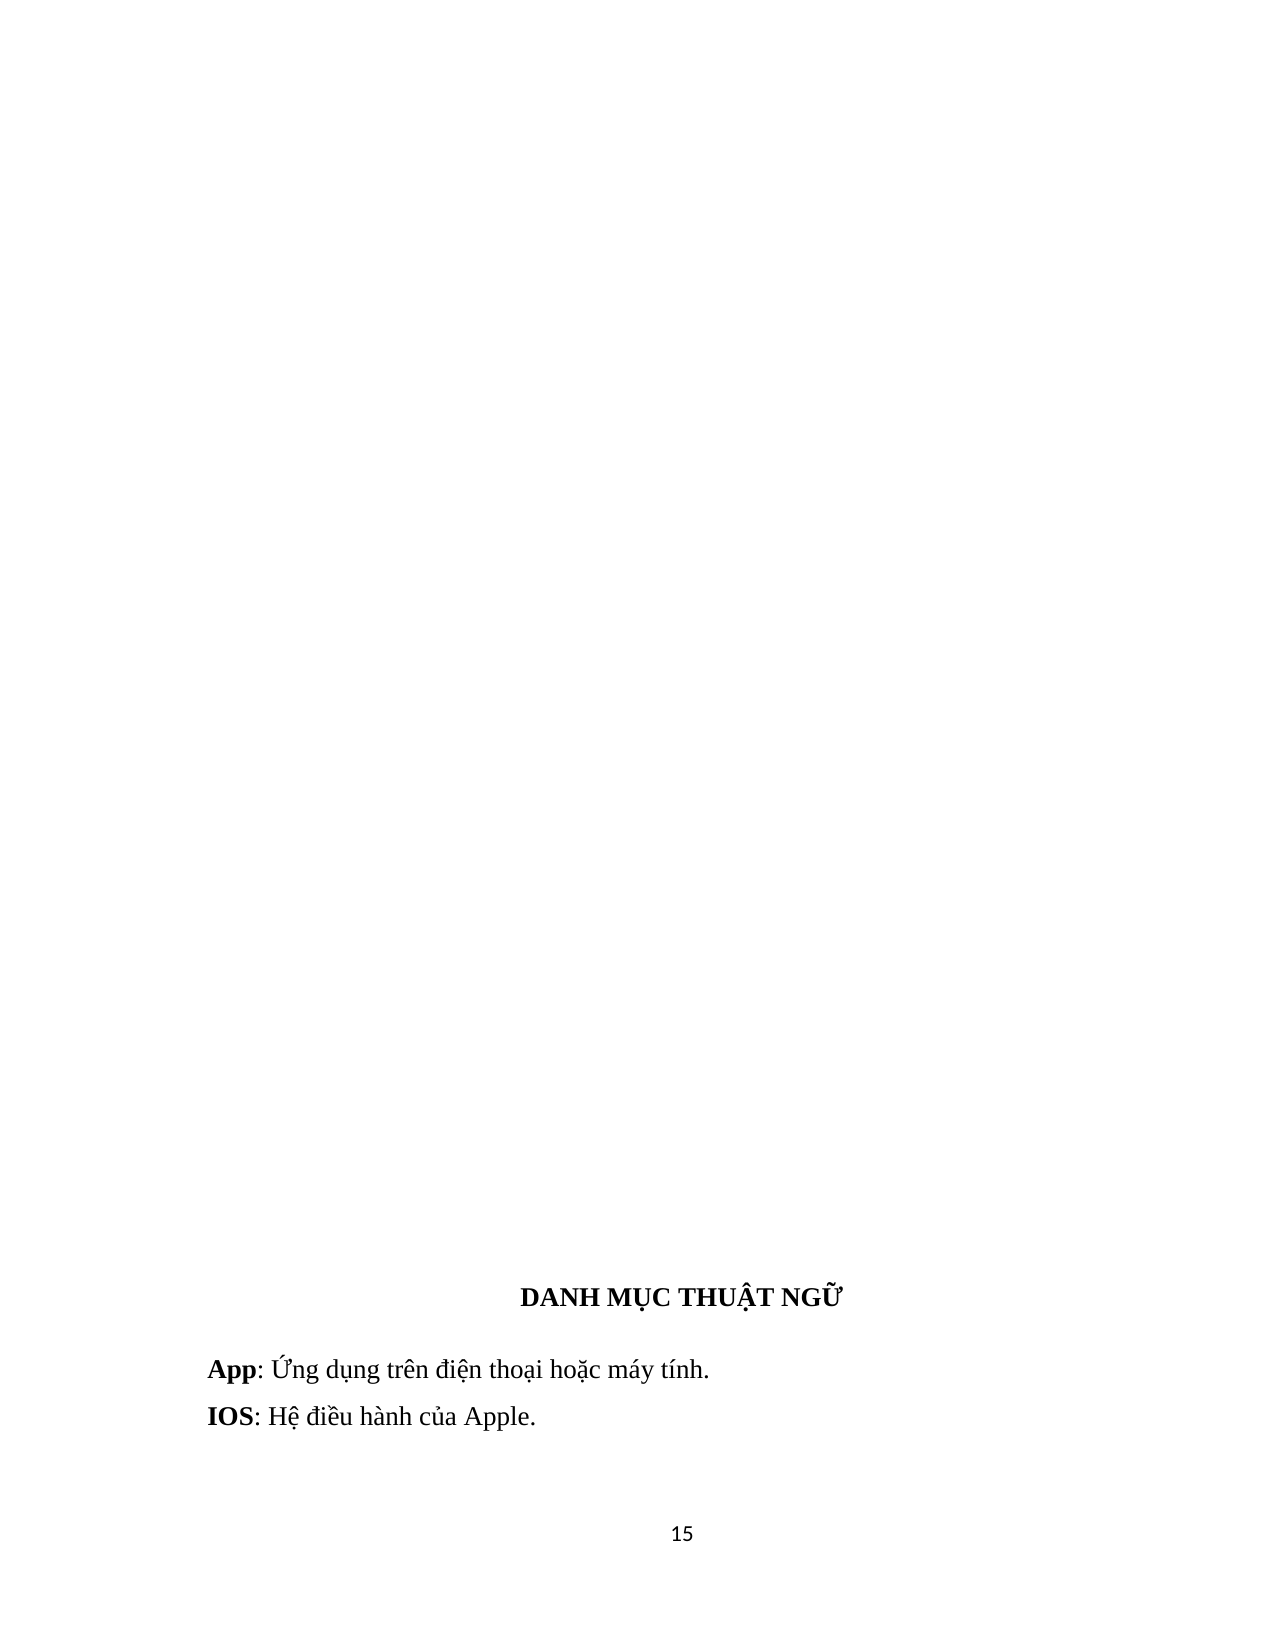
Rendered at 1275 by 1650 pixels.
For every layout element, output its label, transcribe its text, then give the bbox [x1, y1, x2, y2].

text IOS: Hệ điều hành của Apple. [207, 1400, 1156, 1431]
text App: Ứng dụng trên điện thoại hoặc máy tính. [207, 1353, 1156, 1384]
subtitle DANH MỤC THUẬT NGỮ [207, 1282, 1156, 1313]
